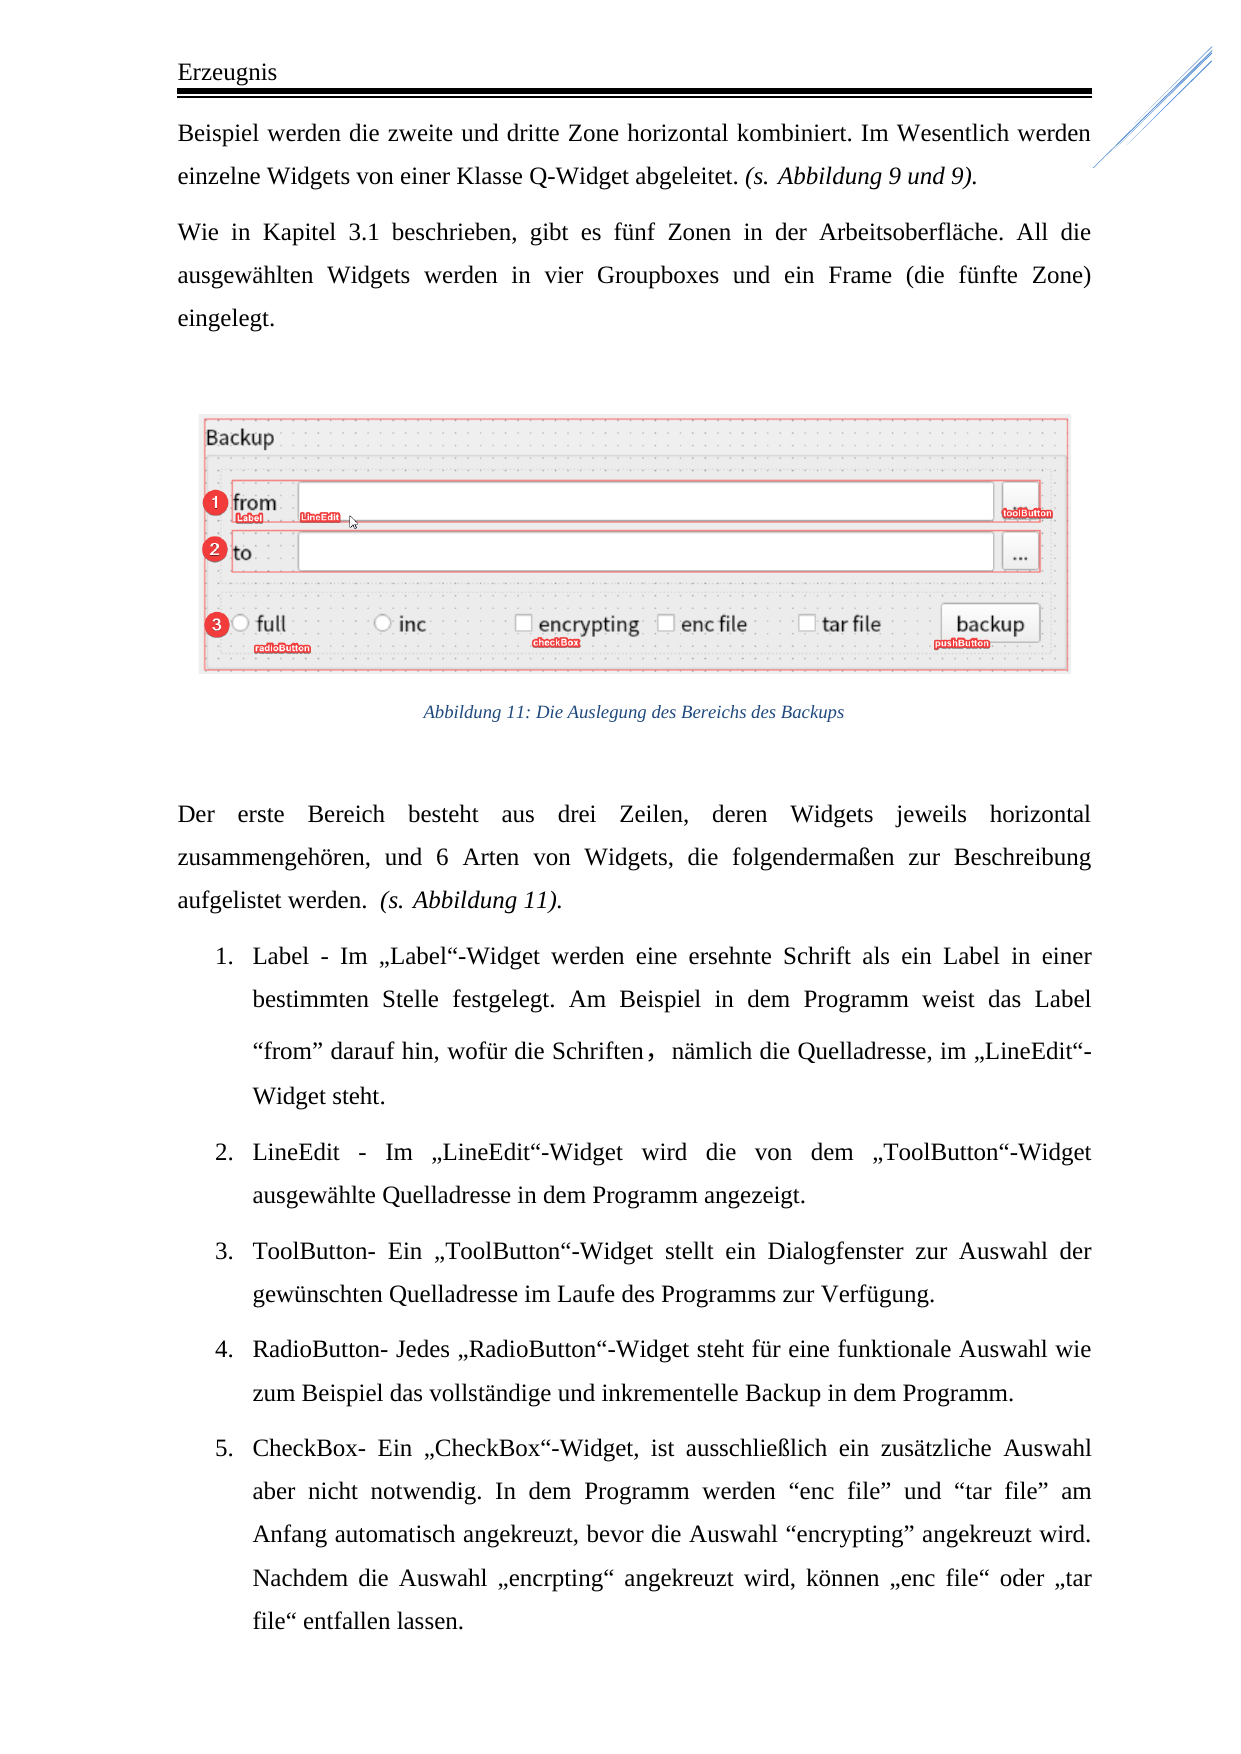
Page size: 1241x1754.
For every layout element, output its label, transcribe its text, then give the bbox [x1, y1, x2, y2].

picture [198, 414, 1072, 674]
text Wie in Kapitel 3.1 beschrieben, gibt es fünf Zonen in der Arbeitsoberfläche. All die ausgewählten Widgets werden in vier Groupboxes und ein Frame (die fünfte Zone) eingelegt. [177, 217, 1092, 332]
list Label - Im „Label“-Widget werden eine ersehnte Schrift als ein Label in einer bestimmten Stelle festgelegt. Am Beispiel in dem Programm weist das Label “from” darauf hin, wofür die Schriften，nämlich die Quelladresse, im „LineEdit“-Widget steht. [215, 941, 1092, 1110]
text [177, 118, 1092, 190]
list CheckBox- Ein „CheckBox“-Widget, ist ausschließlich ein zusätzliche Auswahl aber nicht notwendig. In dem Programm werden “enc file” und “tar file” am Anfang automatisch angekreuzt, bevor die Auswahl “encrypting” angekreuzt wird. Nachdem die Auswahl „encrpting“ angekreuzt wird, können „enc file“ oder „tar file“ entfallen lassen. [215, 1433, 1092, 1634]
text Der erste Bereich besteht aus drei Zeilen, deren Widgets jeweils horizontal zusammengehören, und 6 Arten von Widgets, die folgendermaßen zur Beschreibung aufgelistet werden. (s. Abbildung 11). [177, 799, 1092, 914]
list LineEdit - Im „LineEdit“-Widget wird die von dem „ToolButton“-Widget ausgewählte Quelladresse in dem Programm angezeigt. [215, 1137, 1092, 1209]
list RadioButton- Jedes „RadioButton“-Widget steht für eine funktionale Auswahl wie zum Beispiel das vollständige und inkrementelle Backup in dem Programm. [215, 1334, 1092, 1406]
text Abbildung 11: Die Auslegung des Bereichs des Backups [177, 701, 1092, 722]
list ToolButton- Ein „ToolButton“-Widget stellt ein Dialogfenster zur Auswahl der gewünschten Quelladresse im Laufe des Programms zur Verfügung. [215, 1236, 1092, 1308]
